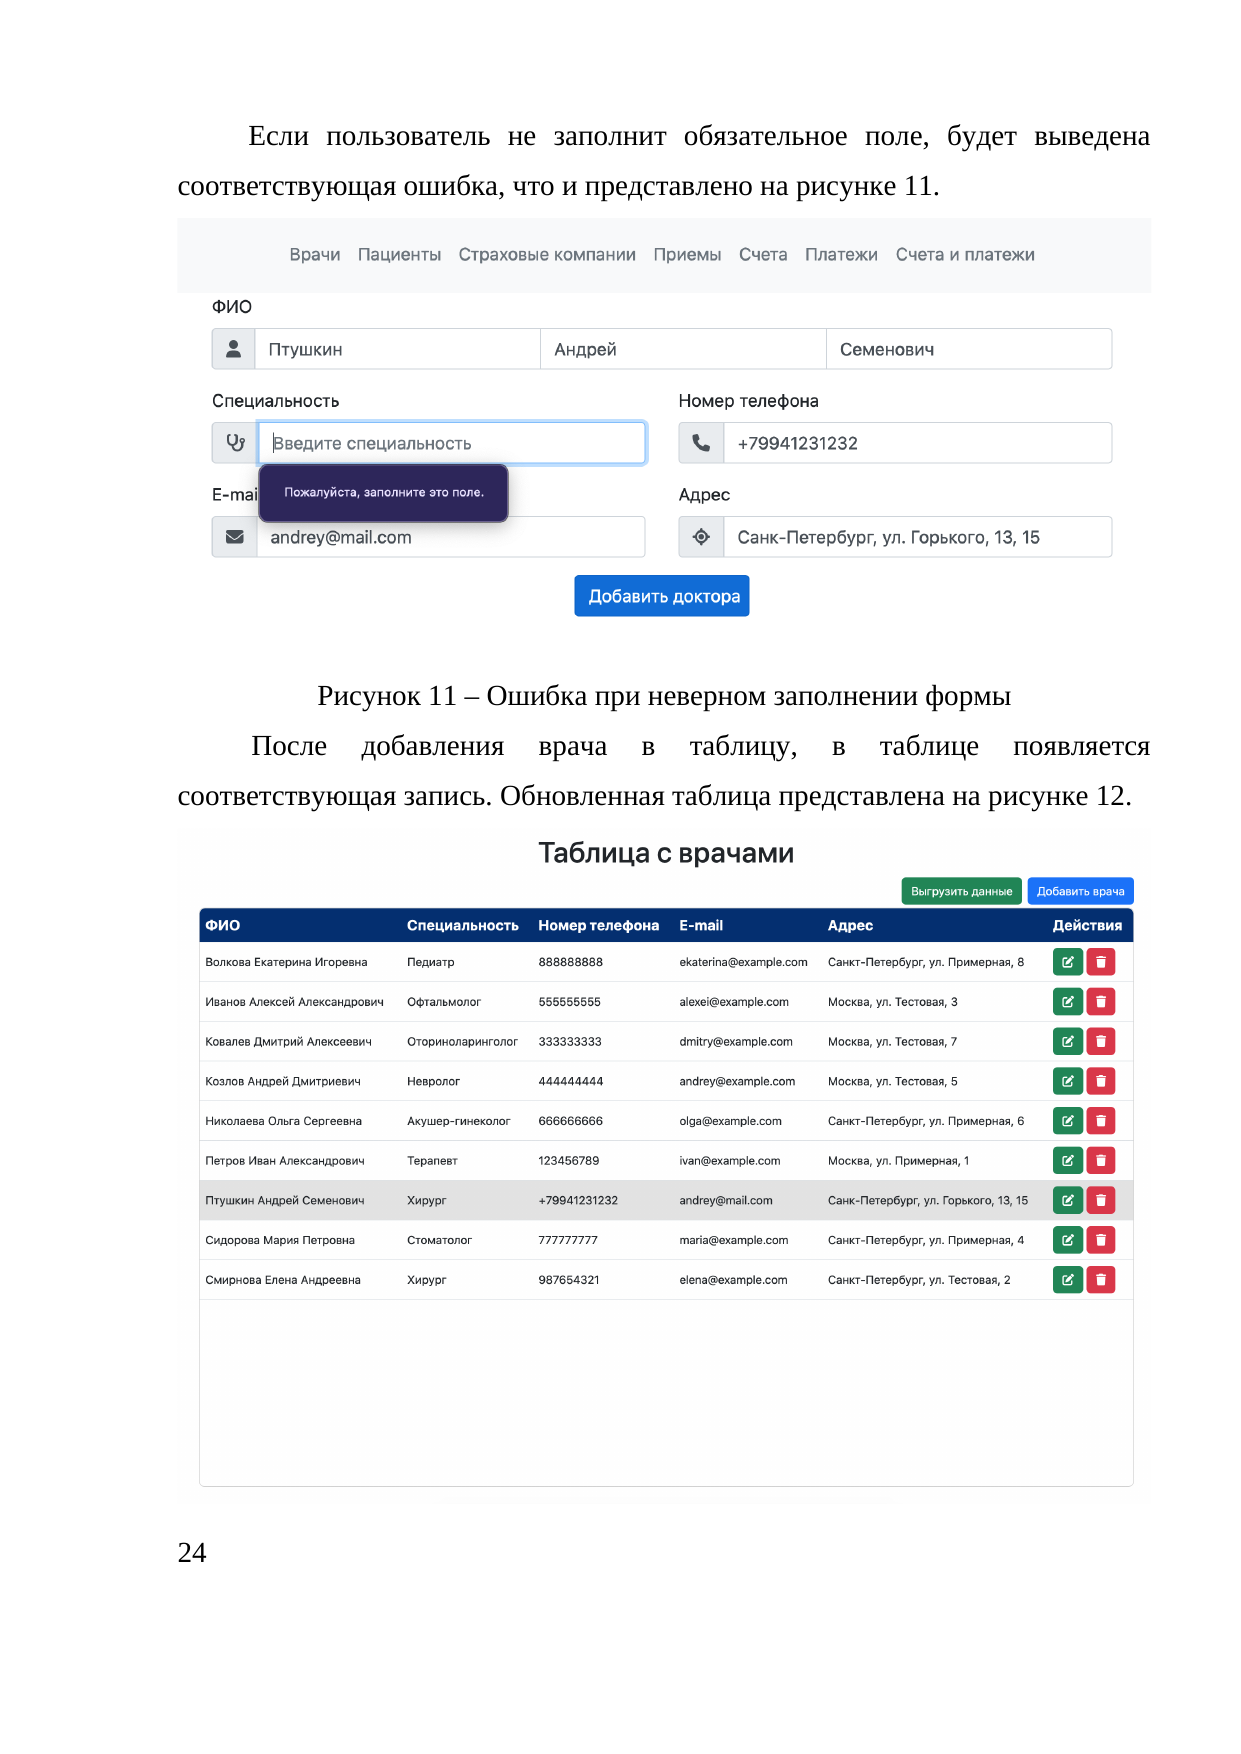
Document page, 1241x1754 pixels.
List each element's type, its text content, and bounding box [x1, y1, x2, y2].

text После добавления врача в таблицу, в таблице появляется соответствующая запись. Обновленная таблица представлена на рисунке 12. [177, 728, 1152, 812]
text Если пользователь не заполнит обязательное поле, будет выведена соответствующая ошибка, что и представлено на рисунке 11. [177, 118, 1152, 202]
picture [177, 218, 1152, 661]
picture [177, 828, 1152, 1504]
text Рисунок 11 – Ошибка при неверном заполнении формы [177, 678, 1152, 711]
